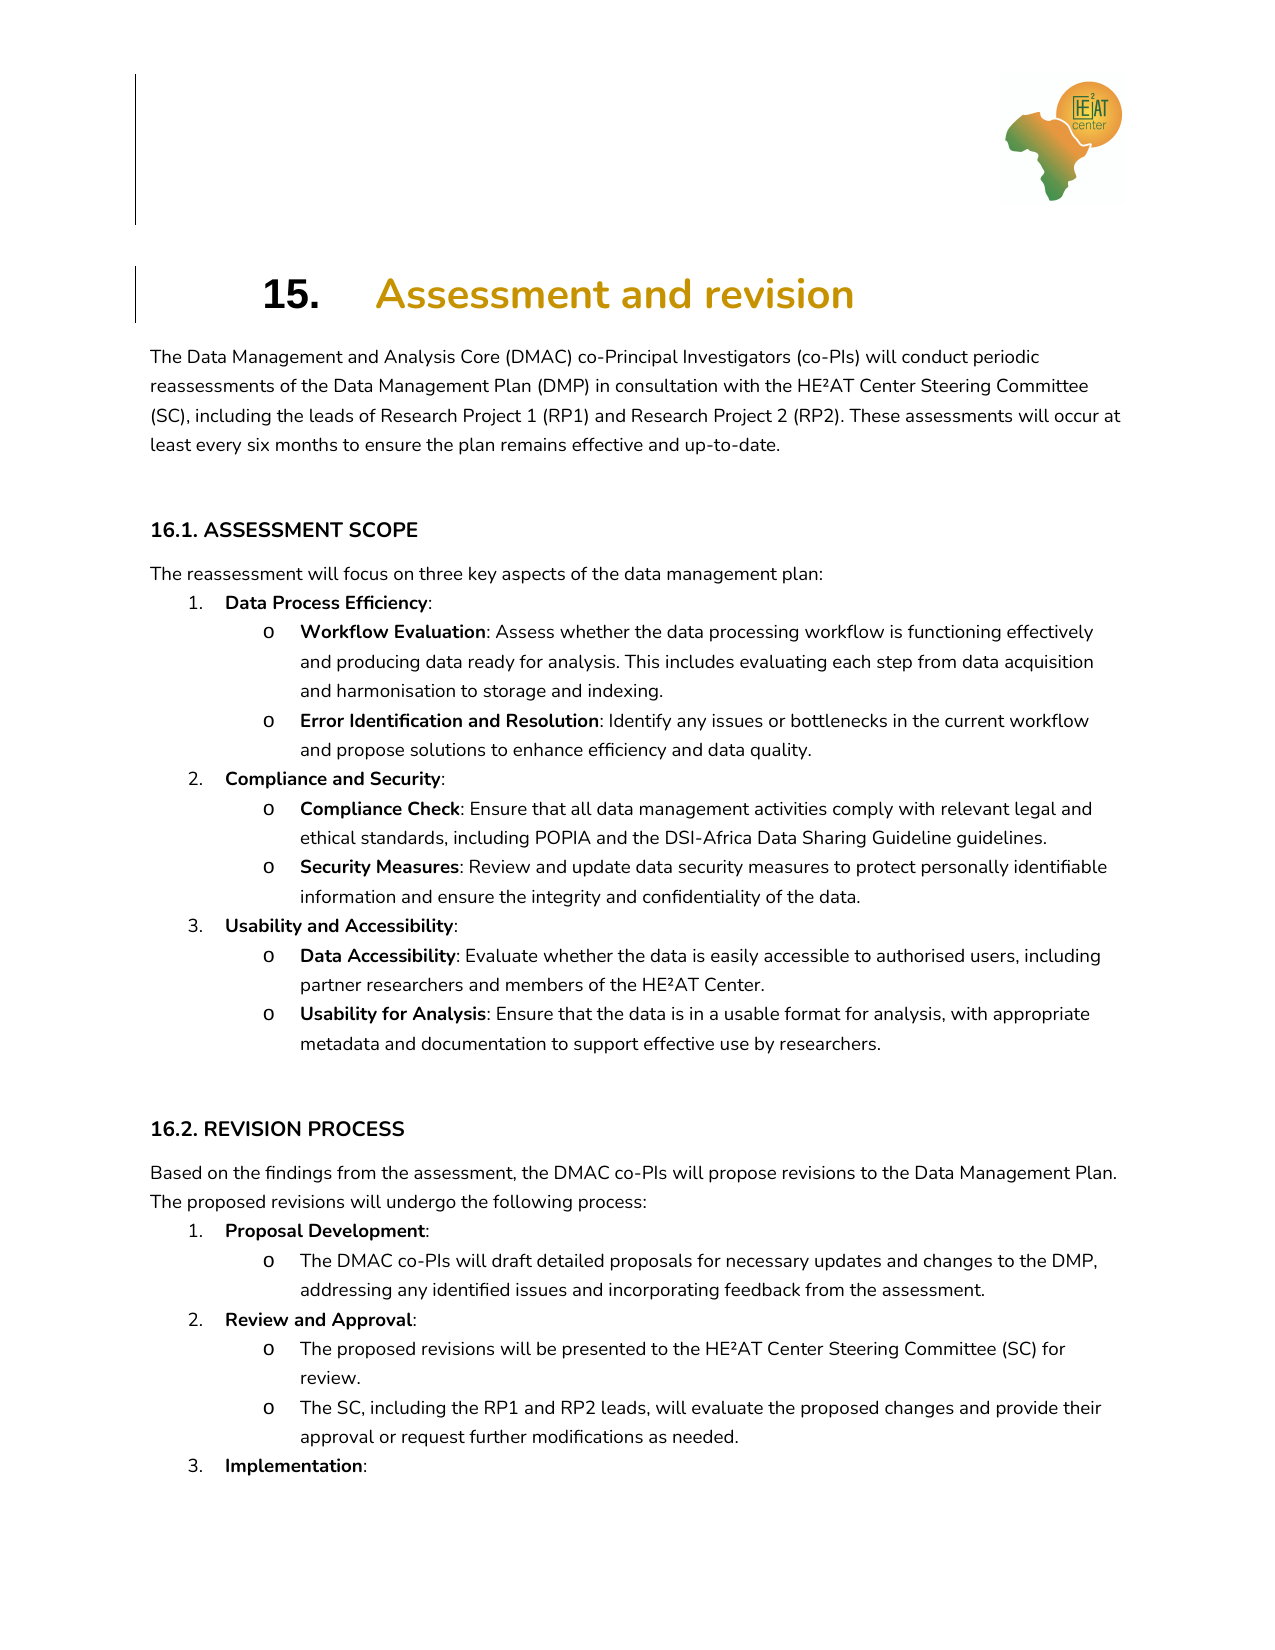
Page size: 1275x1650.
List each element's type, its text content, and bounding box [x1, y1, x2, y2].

list Usability for Analysis: Ensure that the data is in a usable format for analysis, with appropriate metadata and documentation to support effective use by researchers. [262, 1002, 1125, 1057]
text Based on the findings from the assessment, the DMAC co-PIs will propose revisions to the Data Management Plan. The proposed revisions will undergo the following process: [150, 1160, 1125, 1215]
subtitle 16.1. Assessment Scope [150, 516, 1125, 544]
list Workflow Evaluation: Assess whether the data processing workflow is functioning effectively and producing data ready for analysis. This includes evaluating each step from data acquisition and harmonisation to storage and indexing. [262, 620, 1125, 704]
list Data Process Efficiency: [187, 591, 1125, 616]
list Review and Approval: [187, 1307, 1125, 1333]
list Error Identification and Resolution: Identify any issues or bottlenecks in the current workflow and propose solutions to enhance efficiency and data quality. [262, 708, 1125, 763]
list The proposed revisions will be presented to the HE²AT Center Steering Committee (SC) for review. [262, 1336, 1125, 1391]
subtitle Assessment and revision [262, 266, 1125, 323]
text The Data Management and Analysis Core (DMAC) co-Principal Investigators (co-PIs) will conduct periodic reassessments of the Data Management Plan (DMP) in consultation with the HE²AT Center Steering Committee (SC), including the leads of Research Project 1 (RP1) and Research Project 2 (RP2). These assessments will occur at least every six months to ensure the plan remains effective and up-to-date. [150, 344, 1125, 458]
list Compliance Check: Ensure that all data management activities comply with relevant legal and ethical standards, including POPIA and the DSI-Africa Data Sharing Guideline guidelines. [262, 796, 1125, 851]
list Proposal Development: [187, 1219, 1125, 1244]
list Data Accessibility: Evaluate whether the data is easily accessible to authorised users, including partner researchers and members of the HE²AT Center. [262, 943, 1125, 998]
text The reassessment will focus on three key aspects of the data management plan: [150, 561, 1125, 587]
list Usability and Accessibility: [187, 914, 1125, 939]
list Implementation: [187, 1454, 1125, 1479]
picture [1000, 73, 1125, 204]
list Security Measures: Review and update data security measures to protect personally identifiable information and ensure the integrity and confidentiality of the data. [262, 855, 1125, 910]
subtitle 16.2. Revision Process [150, 1115, 1125, 1143]
list The SC, including the RP1 and RP2 leads, will evaluate the proposed changes and provide their approval or request further modifications as needed. [262, 1395, 1125, 1450]
list Compliance and Security: [187, 767, 1125, 792]
list The DMAC co-PIs will draft detailed proposals for necessary updates and changes to the DMP, addressing any identified issues and incorporating feedback from the assessment. [262, 1248, 1125, 1303]
